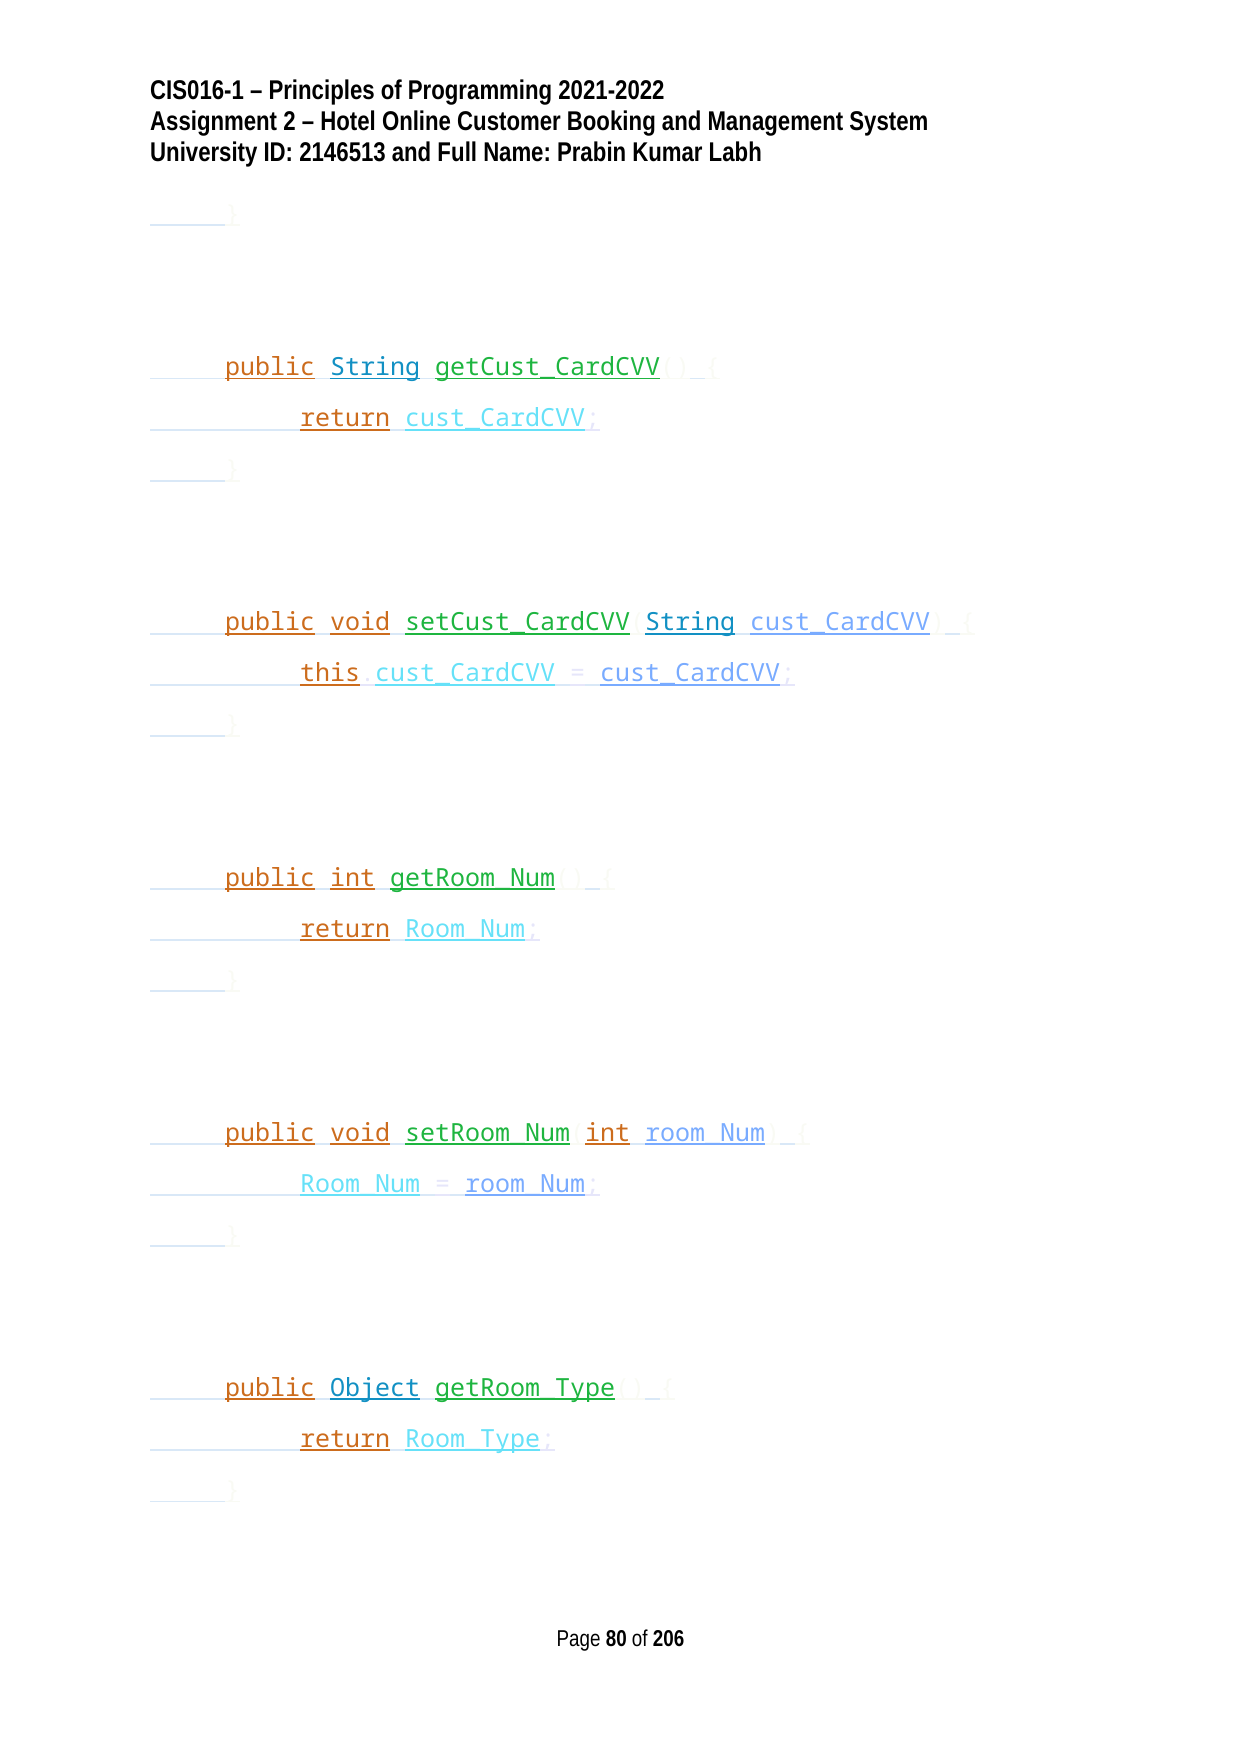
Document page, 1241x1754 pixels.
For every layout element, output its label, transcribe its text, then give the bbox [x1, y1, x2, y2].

text return Room_Type; [150, 1421, 1090, 1455]
text } [150, 706, 1090, 740]
text } [150, 961, 1090, 995]
text } [150, 1216, 1090, 1251]
text public void setCust_CardCVV(String cust_CardCVV) { [150, 604, 1090, 638]
text this.cust_CardCVV = cust_CardCVV; [150, 655, 1090, 689]
text return cust_CardCVV; [150, 400, 1090, 434]
text } [150, 196, 1090, 230]
text public Object getRoom_Type() { [150, 1369, 1090, 1404]
text return Room_Num; [150, 910, 1090, 944]
text public String getCust_CardCVV() { [150, 349, 1090, 383]
text Room_Num = room_Num; [150, 1165, 1090, 1199]
text public void setRoom_Num(int room_Num) { [150, 1114, 1090, 1148]
text } [150, 1472, 1090, 1506]
text public int getRoom_Num() { [150, 859, 1090, 893]
text } [150, 451, 1090, 485]
